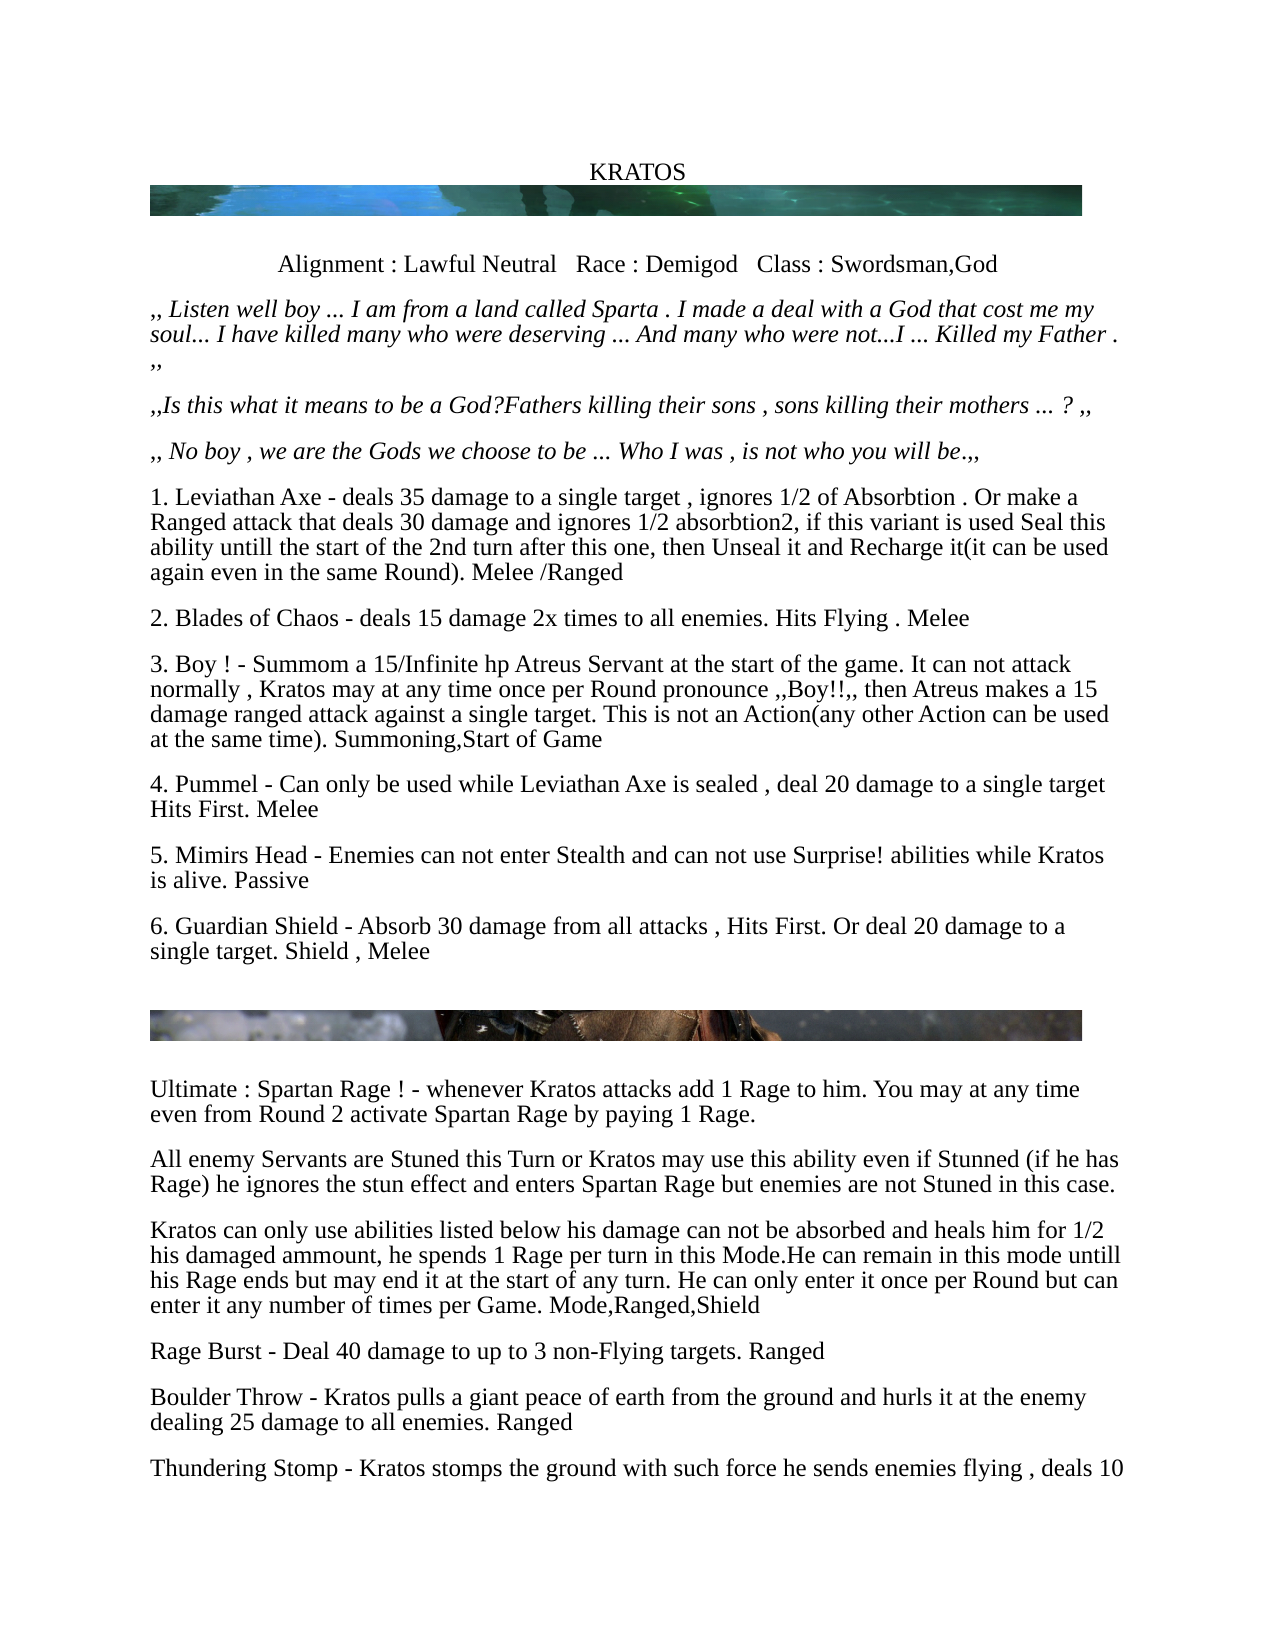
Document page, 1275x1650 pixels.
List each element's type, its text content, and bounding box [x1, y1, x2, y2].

text KRATOS [150, 160, 1125, 185]
text 1. Leviathan Axe - deals 35 damage to a single target , ignores 1/2 of Absorbtion . Or make a Ranged attack that deals 30 damage and ignores 1/2 absorbtion2, if this variant is used Seal this ability untill the start of the 2nd turn after this one, then Unseal it and Recharge it(it can be used again even in the same Round). Melee /Ranged [150, 485, 1125, 585]
text 3. Boy ! - Summom a 15/Infinite hp Atreus Servant at the start of the game. It can not attack normally , Kratos may at any time once per Round pronounce ,,Boy!!,, then Atreus makes a 15 damage ranged attack against a single target. This is not an Action(any other Action can be used at the same time). Summoning,Start of Game [150, 652, 1125, 752]
text 4. Pummel - Can only be used while Leviathan Axe is sealed , deal 20 damage to a single target Hits First. Melee [150, 773, 1125, 823]
text 5. Mimirs Head - Enemies can not enter Stealth and can not use Surprise! abilities while Kratos is alive. Passive [150, 844, 1125, 894]
text Ultimate : Spartan Rage ! - whenever Kratos attacks add 1 Rage to him. You may at any time even from Round 2 activate Spartan Rage by paying 1 Rage. [150, 1077, 1125, 1127]
text ,,Is this what it means to be a God?Fathers killing their sons , sons killing their mothers ... ? ,, [150, 394, 1125, 419]
text ,, Listen well boy ... I am from a land called Sparta . I made a deal with a God that cost me my soul... I have killed many who were deserving ... And many who were not...I ... Killed my Father . ,, [150, 298, 1125, 373]
text Rage Burst - Deal 40 damage to up to 3 non-Flying targets. Ranged [150, 1339, 1125, 1364]
text Kratos can only use abilities listed below his damage can not be absorbed and heals him for 1/2 his damaged ammount, he spends 1 Rage per turn in this Mode.He can remain in this mode untill his Rage ends but may end it at the start of any turn. He can only enter it once per Round but can enter it any number of times per Game. Mode,Ranged,Shield [150, 1219, 1125, 1319]
text 6. Guardian Shield - Absorb 30 damage from all attacks , Hits First. Or deal 20 damage to a single target. Shield , Melee [150, 914, 1125, 964]
text Alignment : Lawful Neutral Race : Demigod Class : Swordsman,God [150, 252, 1125, 277]
text Boulder Throw - Kratos pulls a giant peace of earth from the ground and hurls it at the enemy dealing 25 damage to all enemies. Ranged [150, 1385, 1125, 1435]
text All enemy Servants are Stuned this Turn or Kratos may use this ability even if Stunned (if he has Rage) he ignores the stun effect and enters Spartan Rage but enemies are not Stuned in this case. [150, 1148, 1125, 1198]
text 2. Blades of Chaos - deals 15 damage 2x times to all enemies. Hits Flying . Melee [150, 606, 1125, 631]
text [150, 1456, 1125, 1481]
text ,, No boy , we are the Gods we choose to be ... Who I was , is not who you will be.,, [150, 439, 1125, 464]
